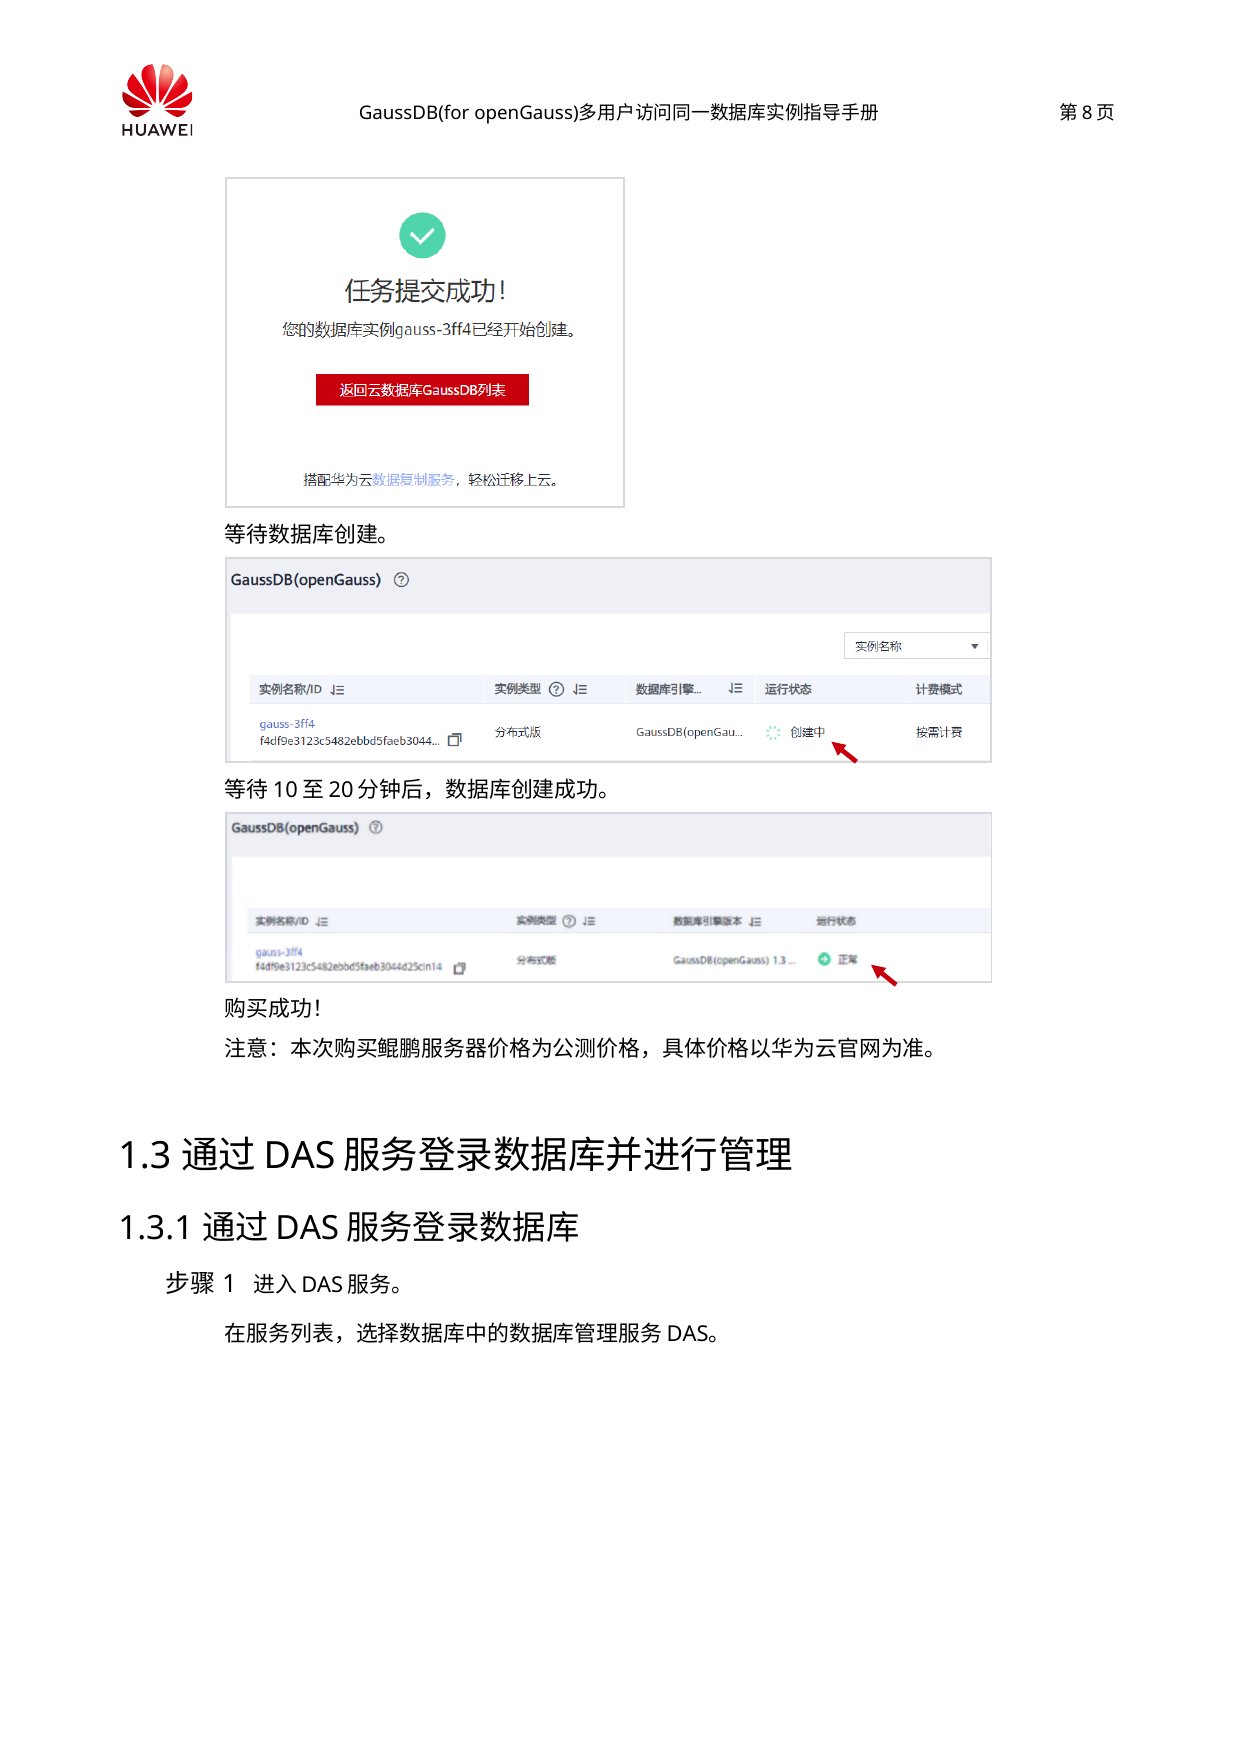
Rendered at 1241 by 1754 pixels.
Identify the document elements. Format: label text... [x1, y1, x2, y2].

picture [226, 814, 991, 981]
text 等待数据库创建。 [224, 517, 1122, 548]
text 等待10至20分钟后，数据库创建成功。 [224, 772, 1122, 804]
subtitle 通过DAS服务登录数据库 [118, 1200, 1122, 1249]
text 进入DAS服务。 [236, 1266, 1122, 1299]
picture [227, 559, 990, 761]
text 注意：本次购买鲲鹏服务器价格为公测价格，具体价格以华为云官网为准。 [224, 1031, 1122, 1063]
text 在服务列表，选择数据库中的数据库管理服务DAS。 [224, 1316, 1122, 1348]
picture [122, 64, 193, 136]
picture [227, 179, 623, 506]
subtitle 通过DAS服务登录数据库并进行管理 [118, 1125, 1122, 1179]
text 购买成功！ [224, 991, 1122, 1023]
